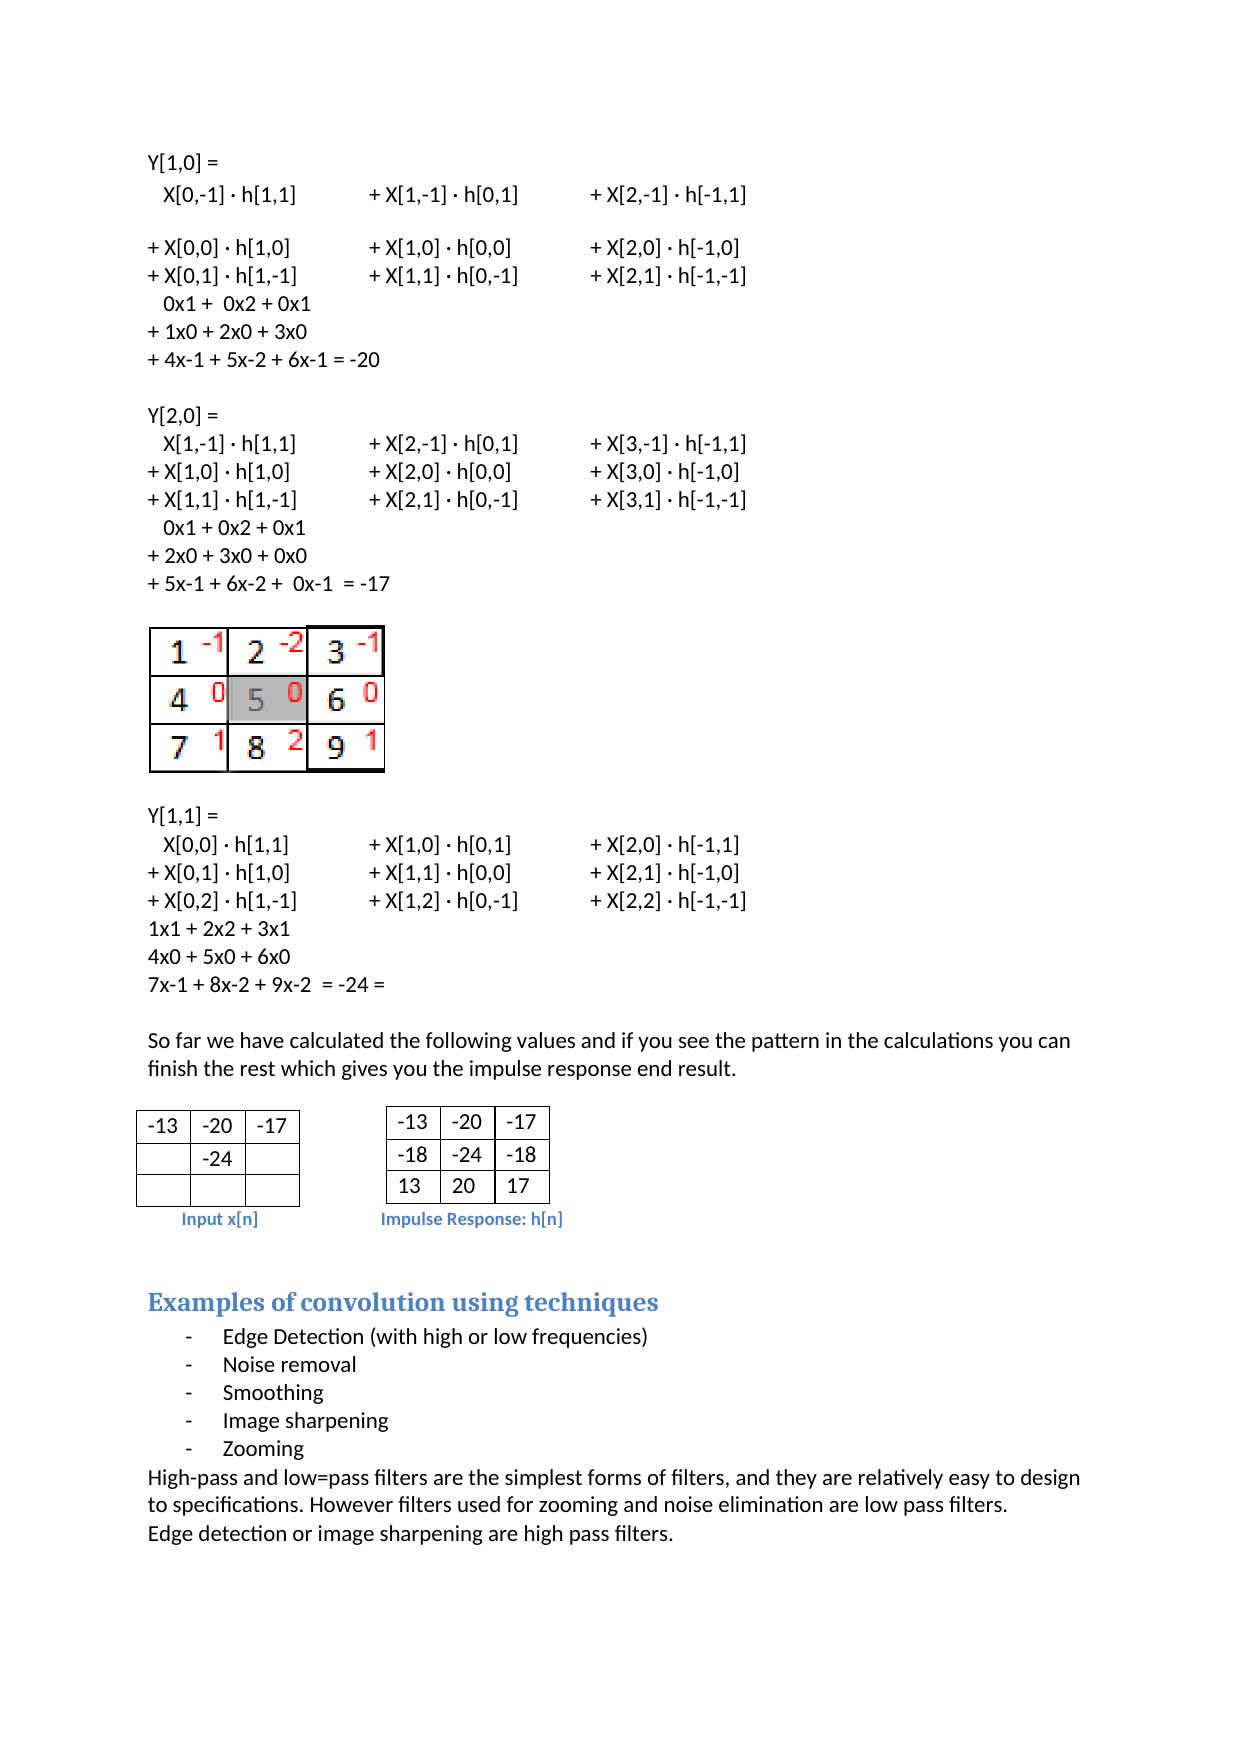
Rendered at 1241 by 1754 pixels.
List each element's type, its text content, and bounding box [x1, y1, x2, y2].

table_header -13 [387, 1107, 440, 1139]
table_cell -18 [496, 1140, 549, 1170]
text 0x1 + 0x2 + 0x1 + 1x0 + 2x0 + 3x0 [148, 289, 1093, 345]
text Y[1,0] = X[0,-1] · h[1,1] + X[1,-1] · h[0,1] + X[2,-1] · h[-1,1] [148, 148, 1093, 208]
picture [147, 625, 385, 774]
table_cell -18 [387, 1140, 440, 1170]
table_header -17 [496, 1107, 549, 1139]
text 7x-1 + 8x-2 + 9x-2 = -24 = [148, 970, 1093, 998]
table_header -20 [441, 1107, 494, 1139]
text 1x1 + 2x2 + 3x1 4x0 + 5x0 + 6x0 [148, 914, 1093, 970]
text 0x1 + 0x2 + 0x1 + 2x0 + 3x0 + 0x0 [148, 513, 1093, 569]
table_cell 17 [496, 1171, 549, 1202]
text + X[0,1] · h[1,-1] + X[1,1] · h[0,-1] + X[2,1] · h[-1,-1] [148, 261, 1093, 289]
table_cell [246, 1175, 299, 1206]
table_cell -24 [191, 1144, 245, 1173]
subtitle Examples of convolution using techniques [148, 1251, 1093, 1318]
list Edge Detection (with high or low frequencies) [185, 1322, 1093, 1351]
text + X[0,0] · h[1,0] + X[1,0] · h[0,0] + X[2,0] · h[-1,0] [148, 233, 1093, 261]
text Y[2,0] = X[1,-1] · h[1,1] + X[2,-1] · h[0,1] + X[3,-1] · h[-1,1] [148, 401, 1093, 457]
table_header -20 [191, 1111, 245, 1143]
table_cell [246, 1144, 299, 1173]
table_header -13 [137, 1111, 190, 1143]
text + 4x-1 + 5x-2 + 6x-1 = -20 [148, 345, 1093, 373]
table_cell 13 [387, 1171, 440, 1202]
text Y[1,1] = X[0,0] · h[1,1] + X[1,0] · h[0,1] + X[2,0] · h[-1,1] [148, 802, 1093, 858]
text + X[0,1] · h[1,0] + X[1,1] · h[0,0] + X[2,1] · h[-1,0] + X[0,2] · h[1,-1] + X[1,2] · h[0,-1] + X[2,2] · h[-1,-1] [148, 858, 1093, 914]
text So far we have calculated the following values and if you see the pattern in the calculations you can finish the rest which gives you the impulse response end result. [148, 998, 1093, 1082]
list Zooming [185, 1434, 1093, 1463]
table_header -17 [246, 1111, 299, 1143]
table_cell [191, 1175, 245, 1206]
text High-pass and low=pass filters are the simplest forms of filters, and they are relatively easy to design to specifications. However filters used for zooming and noise elimination are low pass filters. Edge detection or image sharpening are high pass filters. [148, 1463, 1093, 1575]
text + 5x-1 + 6x-2 + 0x-1 = -17 [148, 569, 1093, 597]
table_cell 20 [441, 1171, 494, 1202]
table_cell [137, 1175, 190, 1206]
list Image sharpening [185, 1407, 1093, 1434]
table_cell -24 [441, 1140, 494, 1170]
text + X[1,0] · h[1,0] + X[2,0] · h[0,0] + X[3,0] · h[-1,0] [148, 457, 1093, 485]
table_cell [137, 1144, 190, 1173]
list Noise removal [185, 1351, 1093, 1378]
list Smoothing [185, 1378, 1093, 1407]
text Input x[n] Impulse Response: h[n] [148, 1207, 1093, 1230]
text + X[1,1] · h[1,-1] + X[2,1] · h[0,-1] + X[3,1] · h[-1,-1] [148, 485, 1093, 513]
